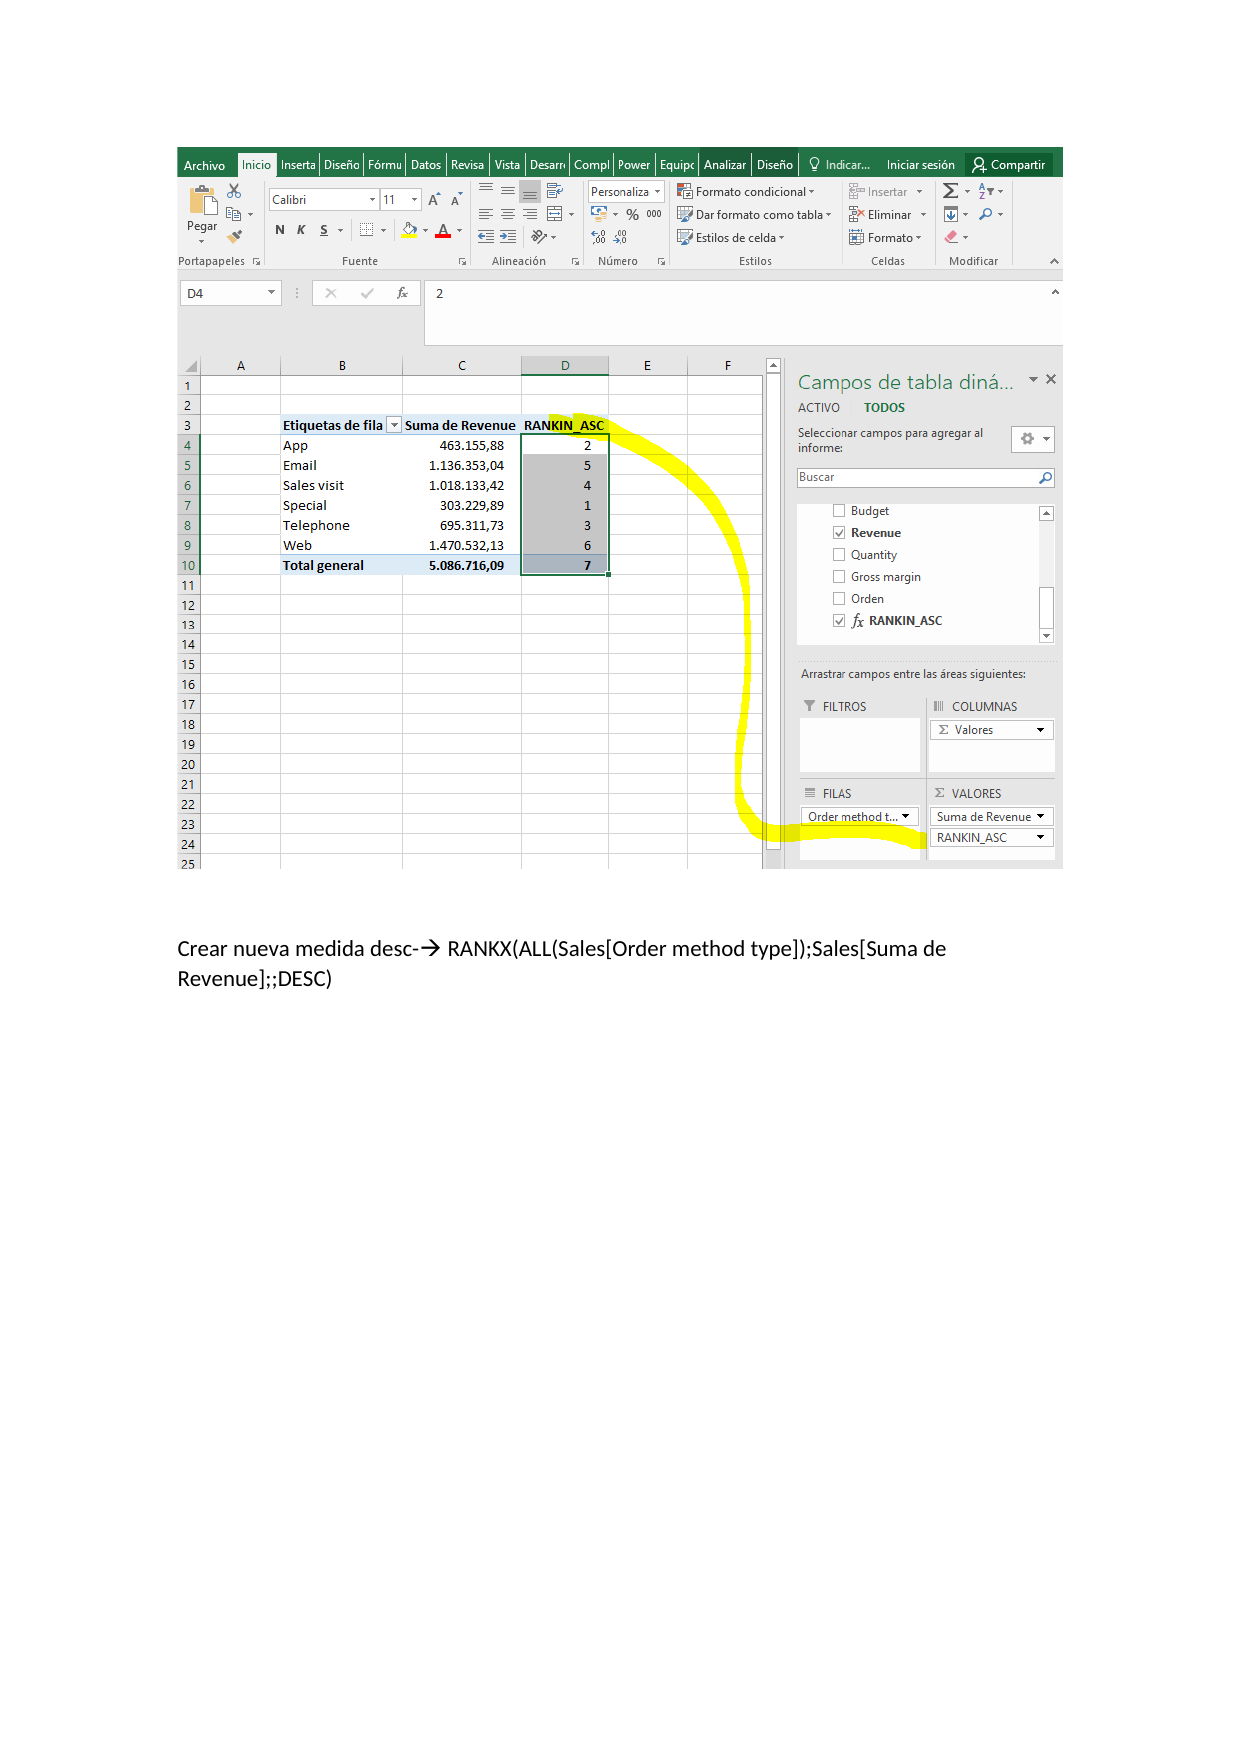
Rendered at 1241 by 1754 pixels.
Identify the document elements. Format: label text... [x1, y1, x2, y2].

text Crear nueva medida desc- RANKX(ALL(Sales[Order method type]);Sales[Suma de Revenue];;DESC) [177, 934, 1063, 992]
picture [177, 147, 1063, 869]
